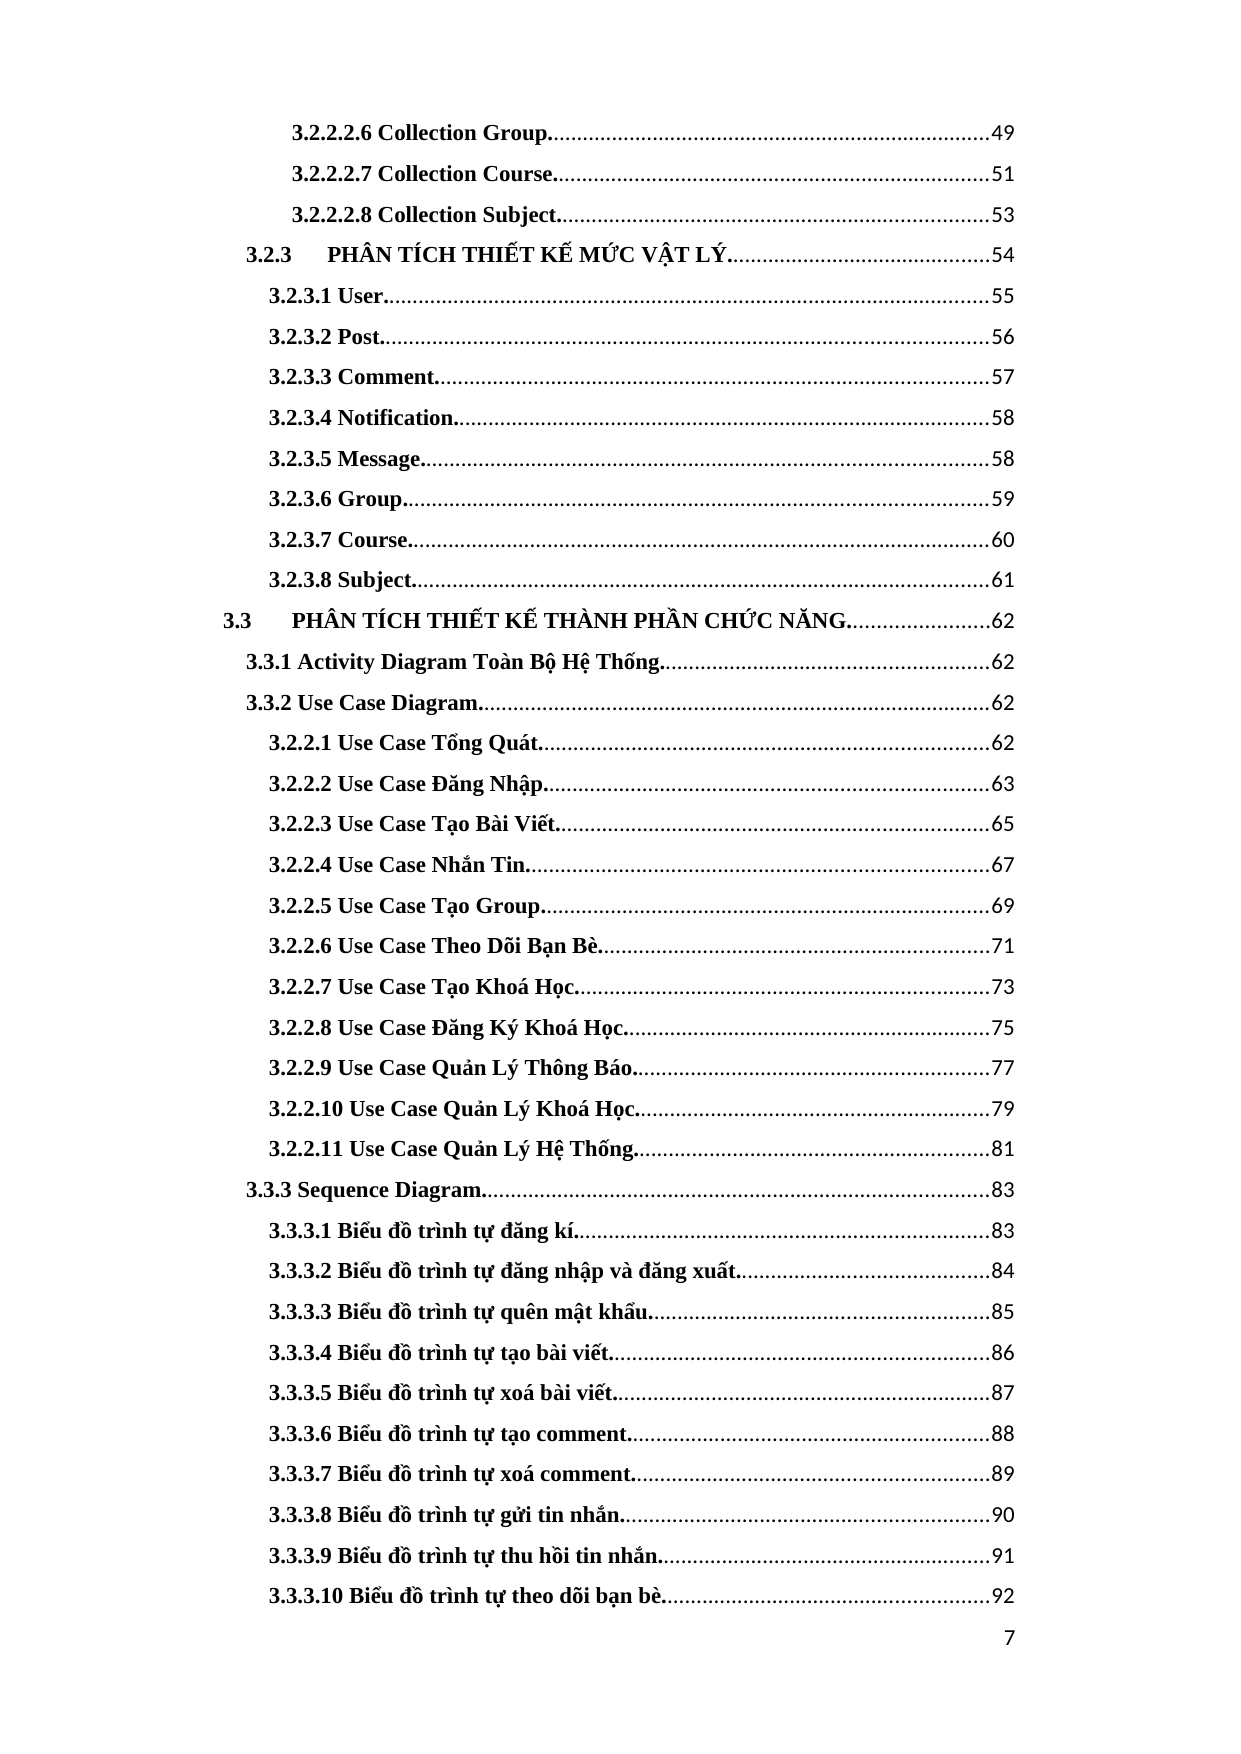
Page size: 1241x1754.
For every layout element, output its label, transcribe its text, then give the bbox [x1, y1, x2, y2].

text 3.3.3.1 Biểu đồ trình tự đăng kí. 83 [269, 1216, 1015, 1244]
text 3.3.3.10 Biểu đồ trình tự theo dõi bạn bè. 92 [269, 1581, 1015, 1609]
text 3.3.3.2 Biểu đồ trình tự đăng nhập và đăng xuất. 84 [269, 1256, 1015, 1284]
text 3.3.3.8 Biểu đồ trình tự gửi tin nhắn. 90 [269, 1500, 1015, 1528]
text 3.2.3.2 Post. 56 [269, 322, 1015, 350]
text 3.2.3.6 Group. 59 [269, 484, 1015, 512]
text 3.2.2.2.7 Collection Course. 51 [292, 159, 1015, 187]
text 3.2.3.7 Course. 60 [269, 525, 1015, 553]
text 3.2.2.6 Use Case Theo Dõi Bạn Bè. 71 [269, 931, 1015, 959]
text 3.3.3.5 Biểu đồ trình tự xoá bài viết. 87 [269, 1378, 1015, 1406]
text 3.3.3.9 Biểu đồ trình tự thu hồi tin nhắn. 91 [269, 1541, 1015, 1569]
text 3.3.3.4 Biểu đồ trình tự tạo bài viết. 86 [269, 1338, 1015, 1366]
text 3.2.3.4 Notification. 58 [269, 403, 1015, 431]
text 3.2.2.2.8 Collection Subject. 53 [292, 200, 1015, 228]
text 3.2.3.5 Message. 58 [269, 444, 1015, 472]
text 3.2.3.3 Comment. 57 [269, 362, 1015, 391]
text 3.3.1 Activity Diagram Toàn Bộ Hệ Thống. 62 [246, 647, 1015, 675]
text 3.2.2.3 Use Case Tạo Bài Viết. 65 [269, 809, 1015, 838]
text 3.2.2.2 Use Case Đăng Nhập. 63 [269, 769, 1015, 797]
text 3.2.3 PHÂN TÍCH THIẾT KẾ MỨC VẬT LÝ. 54 [246, 240, 1015, 268]
text 3.2.2.10 Use Case Quản Lý Khoá Học. 79 [269, 1094, 1015, 1122]
text 3.3.3.7 Biểu đồ trình tự xoá comment. 89 [269, 1459, 1015, 1488]
text 3.2.2.2.6 Collection Group. 49 [292, 118, 1015, 147]
text 3.3 PHÂN TÍCH THIẾT KẾ THÀNH PHẦN CHỨC NĂNG. 62 [223, 606, 1015, 634]
text 3.2.2.9 Use Case Quản Lý Thông Báo. 77 [269, 1053, 1015, 1081]
text 3.3.3.6 Biểu đồ trình tự tạo comment. 88 [269, 1419, 1015, 1447]
text 3.2.2.4 Use Case Nhắn Tin. 67 [269, 850, 1015, 878]
text 3.3.3 Sequence Diagram. 83 [246, 1175, 1015, 1203]
text 3.2.3.1 User. 55 [269, 281, 1015, 309]
text 3.3.2 Use Case Diagram. 62 [246, 688, 1015, 716]
text 3.2.2.8 Use Case Đăng Ký Khoá Học. 75 [269, 1013, 1015, 1041]
text 3.2.2.5 Use Case Tạo Group. 69 [269, 891, 1015, 919]
text 3.2.2.1 Use Case Tổng Quát. 62 [269, 728, 1015, 756]
text 3.2.2.7 Use Case Tạo Khoá Học. 73 [269, 972, 1015, 1000]
text 3.2.2.11 Use Case Quản Lý Hệ Thống. 81 [269, 1134, 1015, 1163]
text 3.2.3.8 Subject. 61 [269, 566, 1015, 594]
text 3.3.3.3 Biểu đồ trình tự quên mật khẩu. 85 [269, 1297, 1015, 1325]
